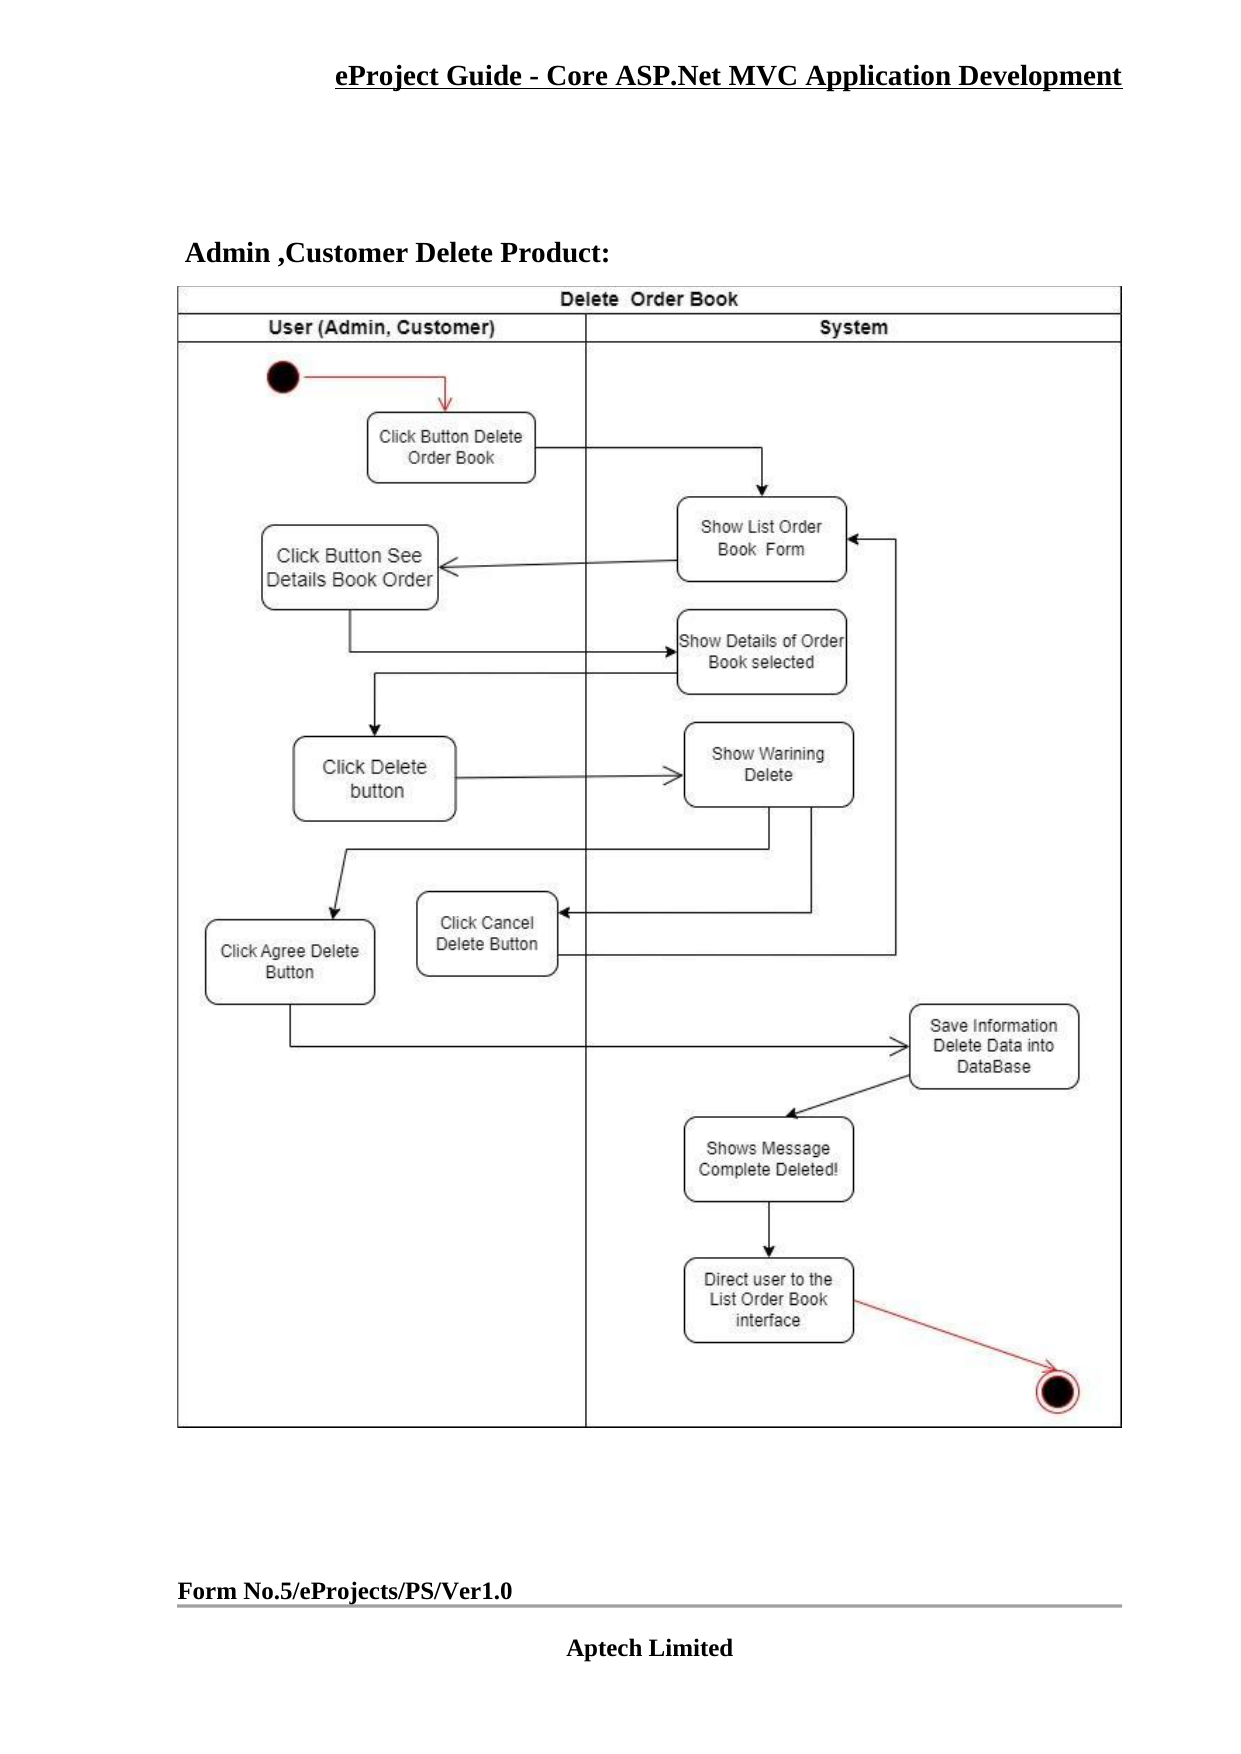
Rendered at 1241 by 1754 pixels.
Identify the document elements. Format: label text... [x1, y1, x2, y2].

text Admin ,Customer Delete Product: [177, 236, 1122, 269]
picture [177, 286, 1122, 1428]
